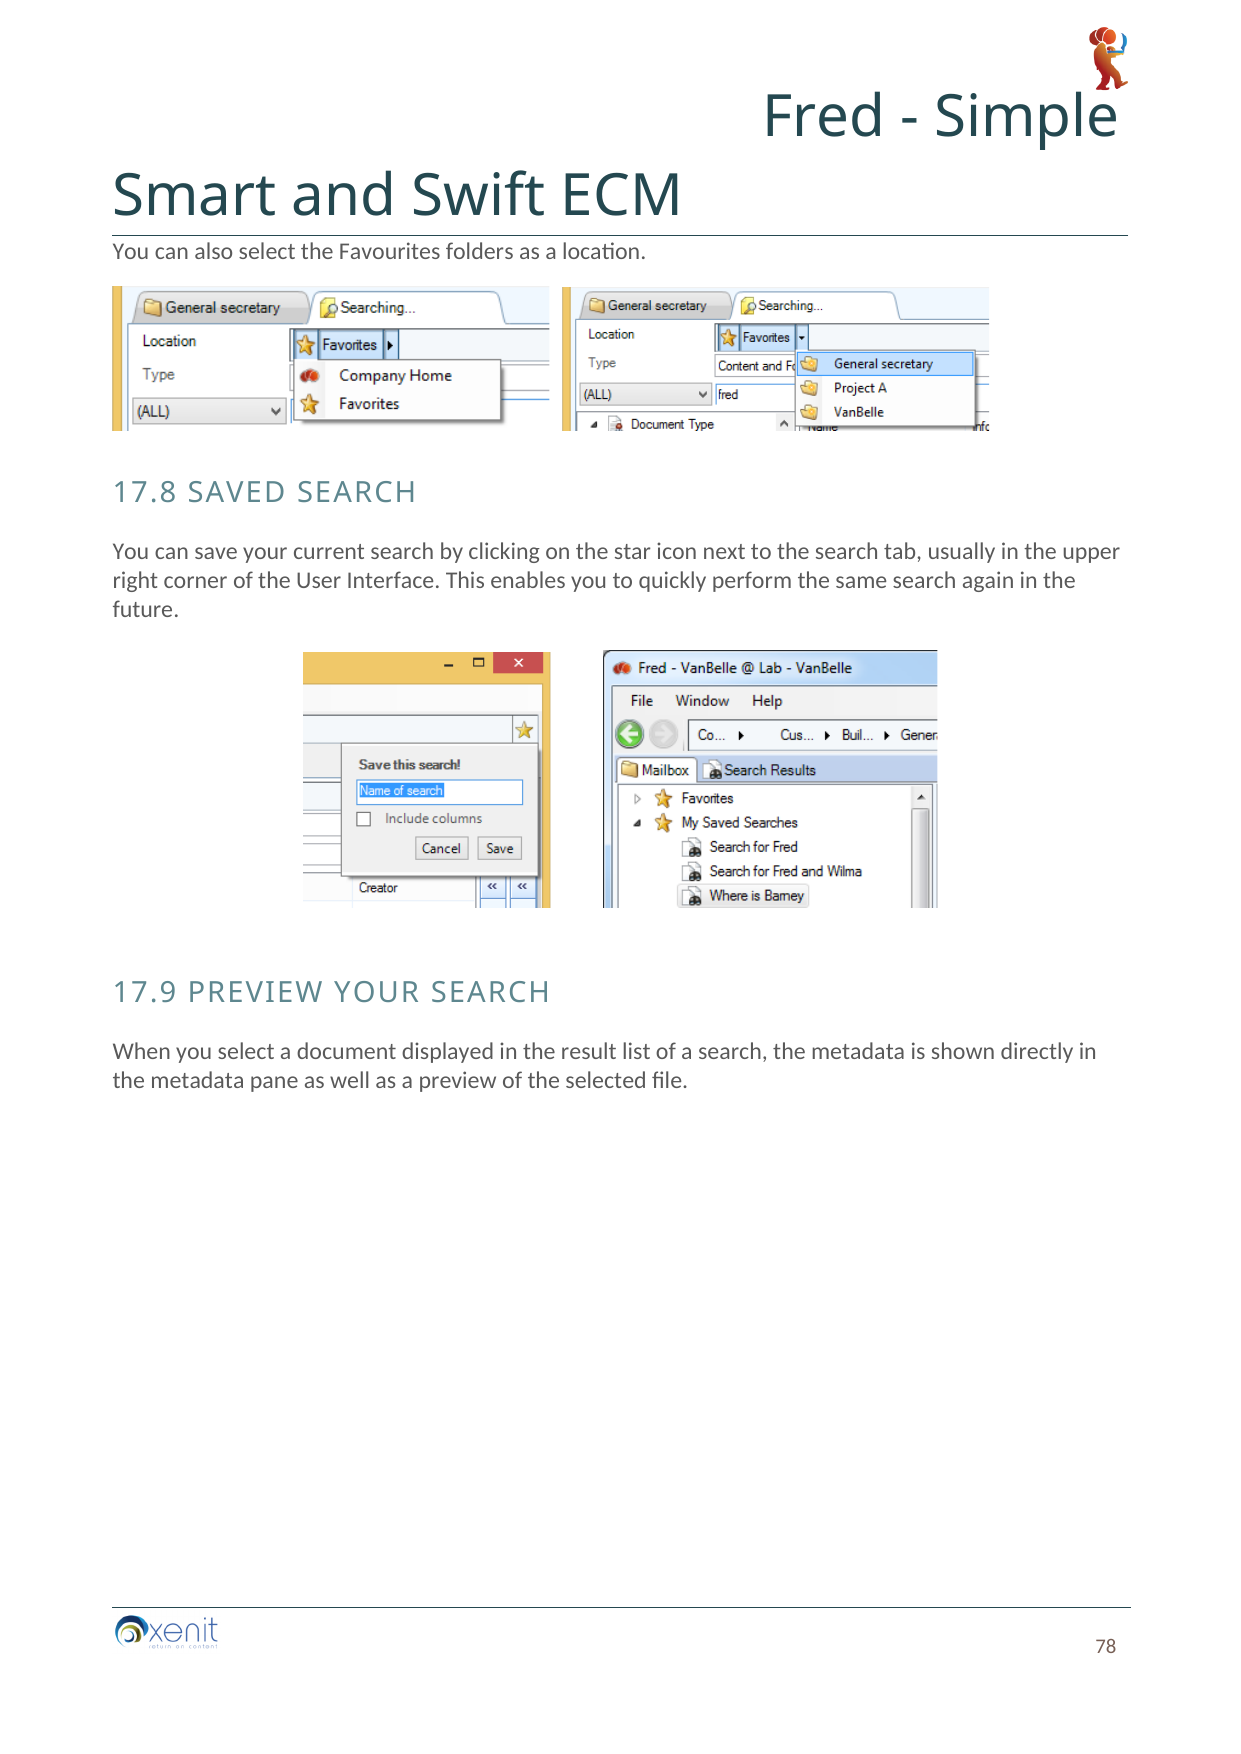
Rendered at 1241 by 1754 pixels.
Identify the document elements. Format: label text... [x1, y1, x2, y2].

subtitle Saved Search [112, 471, 1128, 511]
subtitle Preview your search [112, 971, 1128, 1011]
picture [1087, 25, 1130, 94]
picture [603, 650, 938, 908]
text You can also select the Favourites folders as a location. [112, 236, 1128, 265]
picture [112, 286, 550, 431]
text When you select a document displayed in the result list of a search, the metadata is shown directly in the metadata pane as well as a preview of the selected file. [112, 1036, 1128, 1094]
text You can save your current search by clicking on the star icon next to the search tab, usually in the upper right corner of the User Interface. This enables you to quickly perform the same search again in the future. [112, 536, 1128, 624]
picture [303, 652, 551, 908]
picture [562, 287, 990, 431]
picture [112, 1610, 222, 1654]
